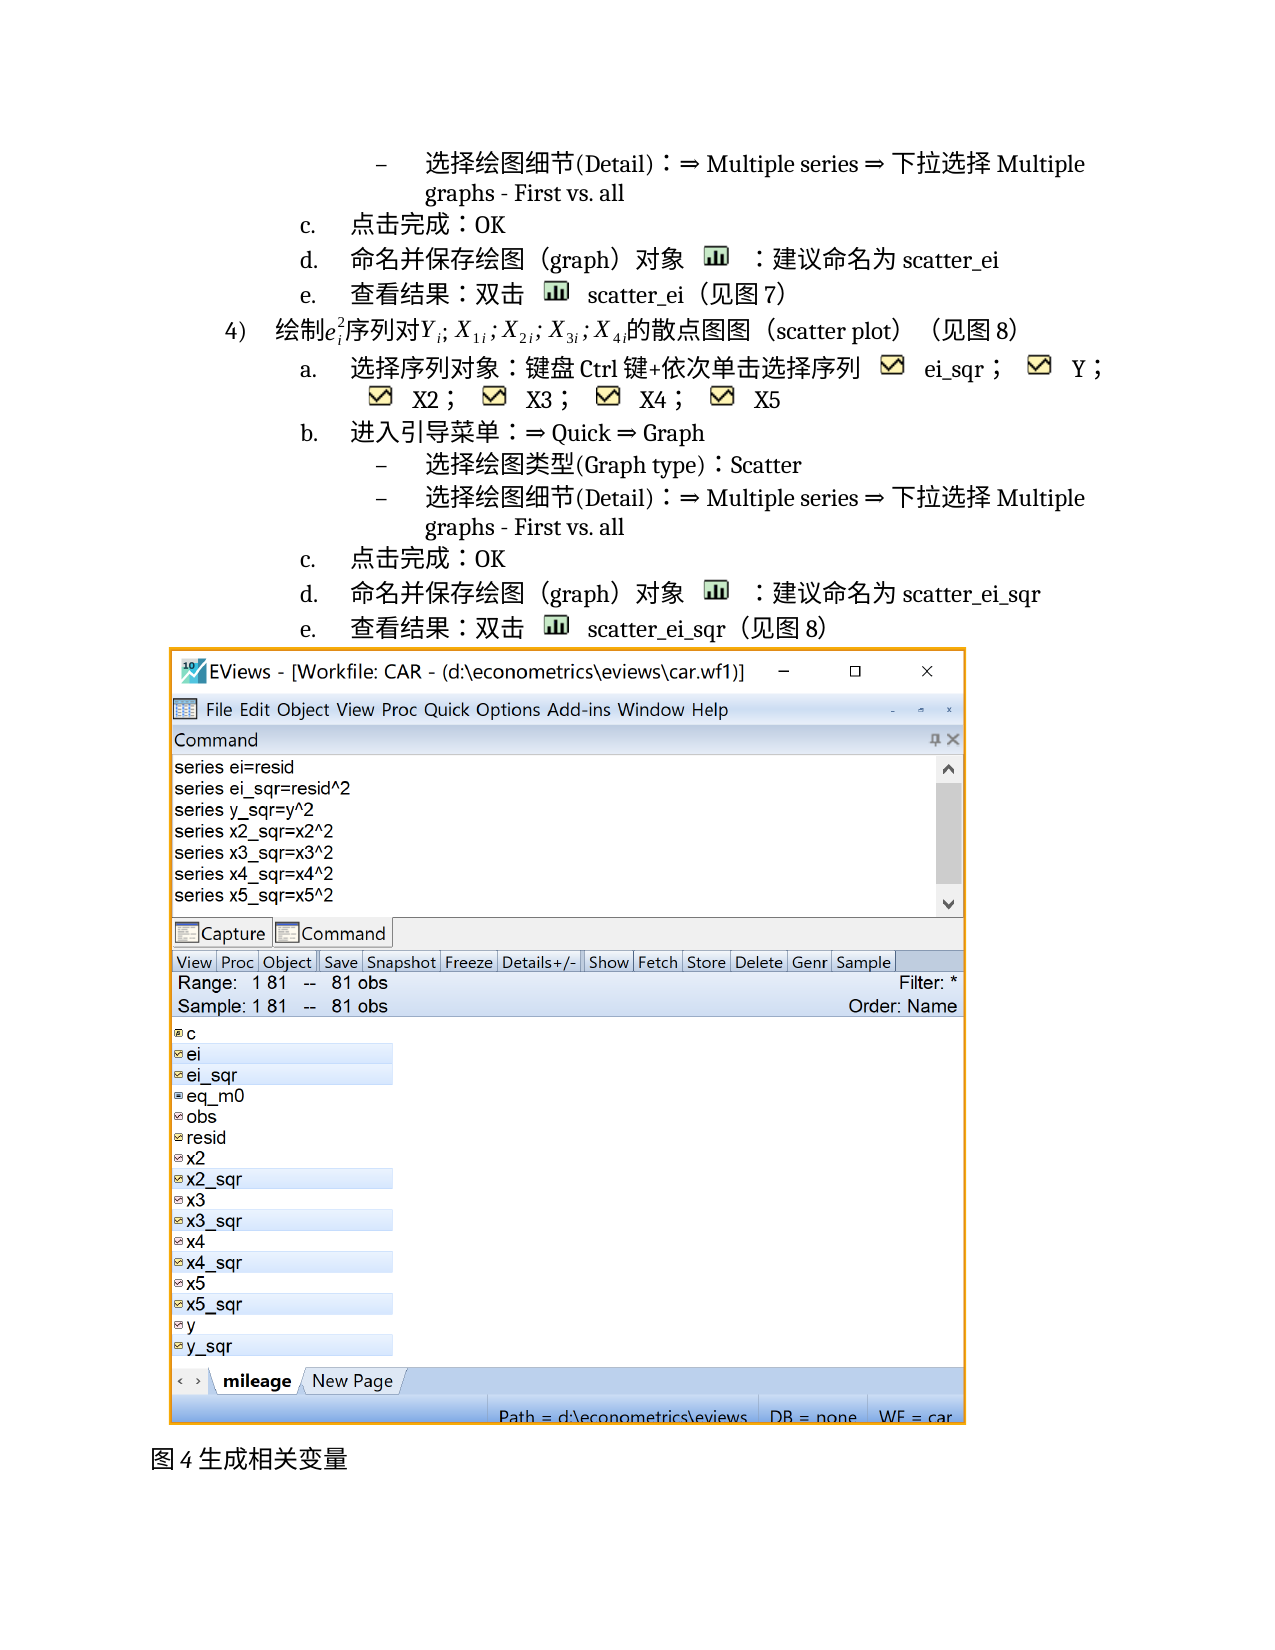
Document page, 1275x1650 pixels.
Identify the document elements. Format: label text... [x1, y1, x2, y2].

list 绘制序列对; 的散点图图（scatter plot）（见图8） [225, 314, 1125, 349]
list 查看结果：双击scatter_ei_sqr（见图8） [300, 612, 1125, 644]
list 命名并保存绘图（graph）对象：建议命名为scatter_ei [300, 244, 1125, 275]
picture [596, 383, 622, 409]
list 点击完成：OK [300, 211, 1125, 240]
list 选择绘图类型(Graph type)：Scatter [375, 451, 1125, 480]
picture [703, 577, 729, 603]
text 图4 生成相关变量 [150, 1446, 1125, 1474]
picture [368, 383, 394, 409]
list 命名并保存绘图（graph）对象：建议命名为scatter_ei_sqr [300, 577, 1125, 609]
list 选择绘图细节(Detail)： Multiple series 下拉选择 Multiple graphs - First vs. all [375, 150, 1125, 207]
list 选择序列对象：键盘Ctrl键+依次单击选择序列ei_sqr；Y；X2；X3；X4；X5 [300, 352, 1125, 415]
picture [543, 612, 569, 638]
picture [543, 278, 569, 304]
list 选择绘图细节(Detail)： Multiple series 下拉选择 Multiple graphs - First vs. all [375, 484, 1125, 541]
list 点击完成：OK [300, 545, 1125, 574]
picture [168, 647, 967, 1425]
picture [710, 383, 736, 409]
picture [703, 243, 729, 269]
picture [482, 383, 508, 409]
list 进入引导菜单： Quick Graph [300, 419, 1125, 447]
picture [880, 352, 906, 378]
list 查看结果：双击scatter_ei（见图7） [300, 279, 1125, 310]
picture [1027, 352, 1053, 378]
